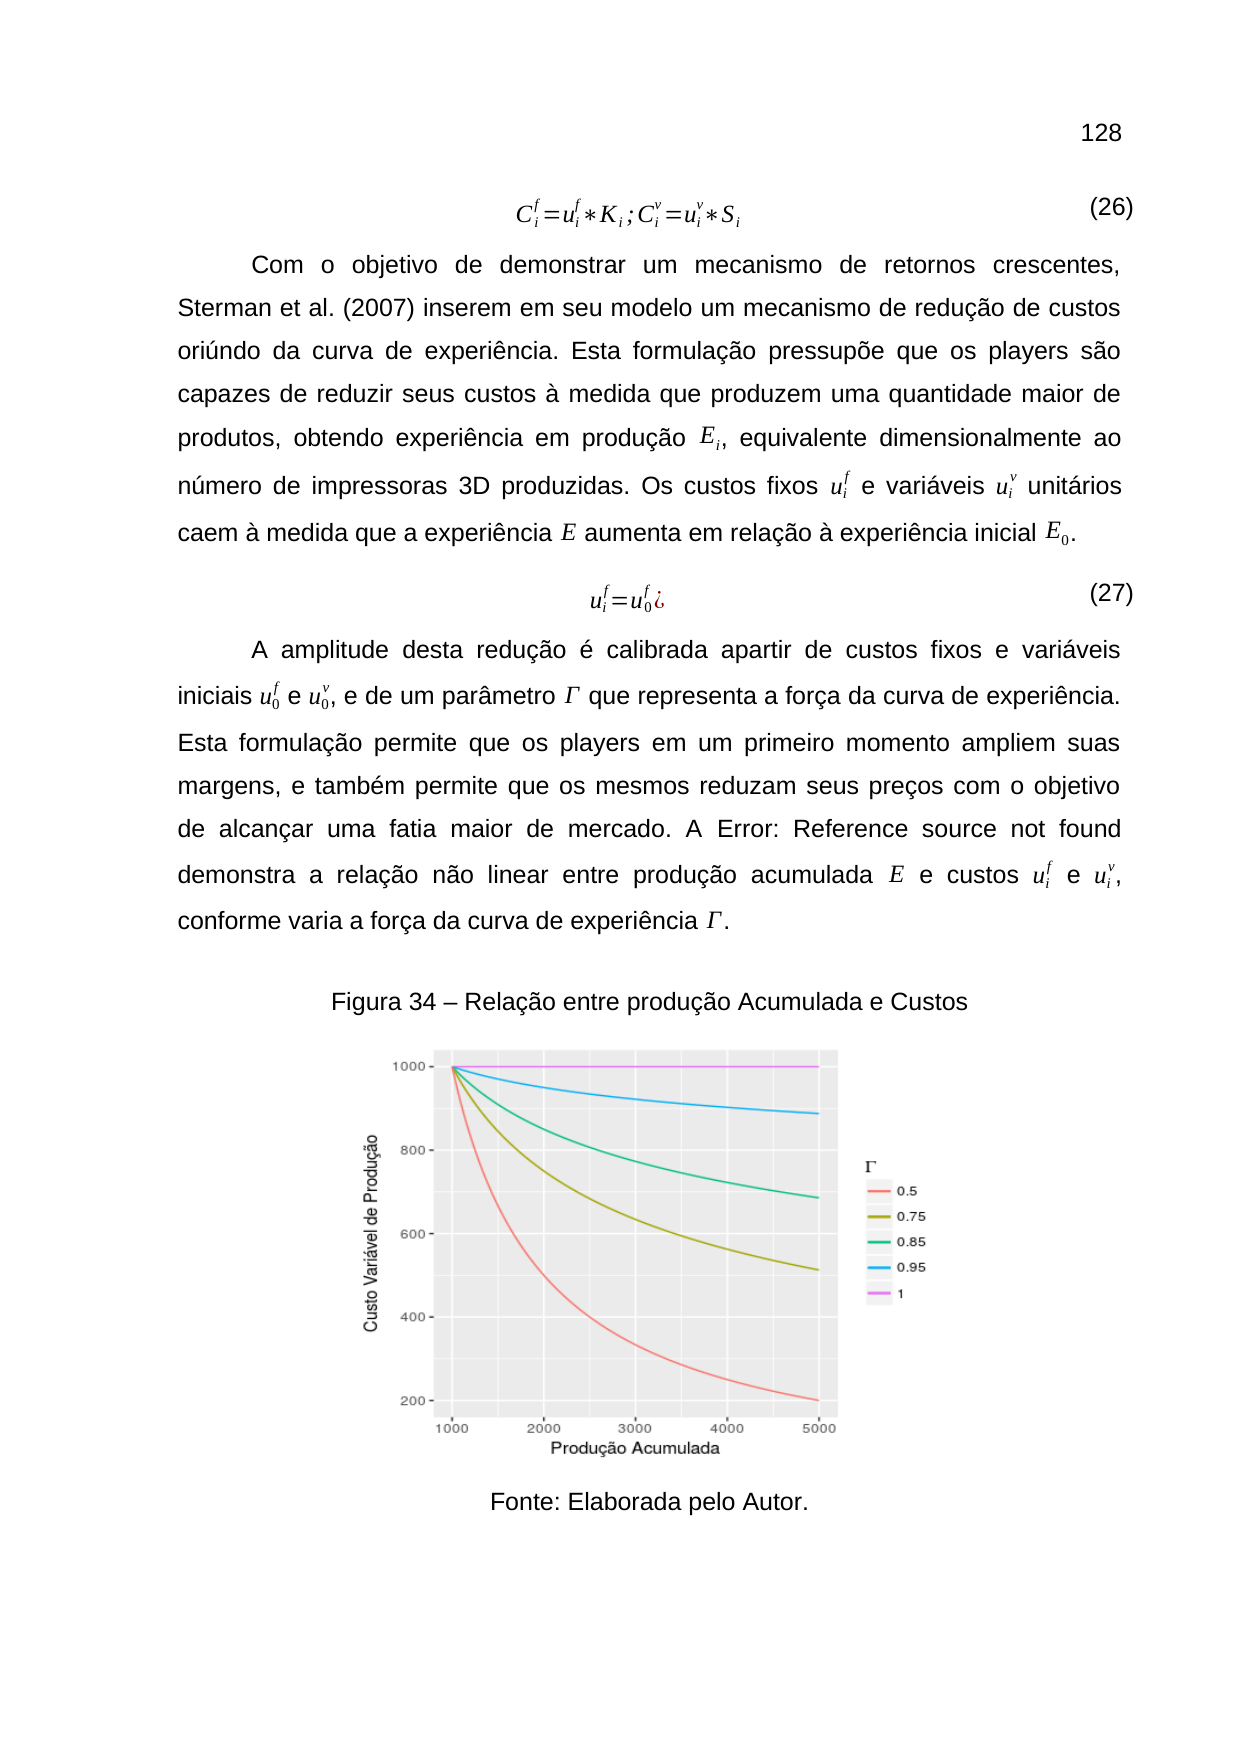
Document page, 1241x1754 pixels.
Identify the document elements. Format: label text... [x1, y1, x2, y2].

table_header (27) [1078, 563, 1145, 635]
table_header (26) [1078, 177, 1145, 249]
table_header [177, 563, 1078, 635]
picture [355, 1042, 944, 1466]
table_header [177, 177, 1078, 249]
text Com o objetivo de demonstrar um mecanismo de retornos crescentes, Sterman et al. (2007) inserem em seu modelo um mecanismo de redução de custos oriúndo da curva de experiência. Esta formulação pressupõe que os players são capazes de reduzir seus custos à medida que produzem uma quantidade maior de produtos, obtendo experiência em produção , equivalente dimensionalmente ao número de impressoras 3D produzidas. Os custos fixos e variáveis unitários caem à medida que a experiência aumenta em relação à experiência inicial . [177, 249, 1122, 548]
text Fonte: Elaborada pelo Autor. [177, 1486, 1122, 1515]
